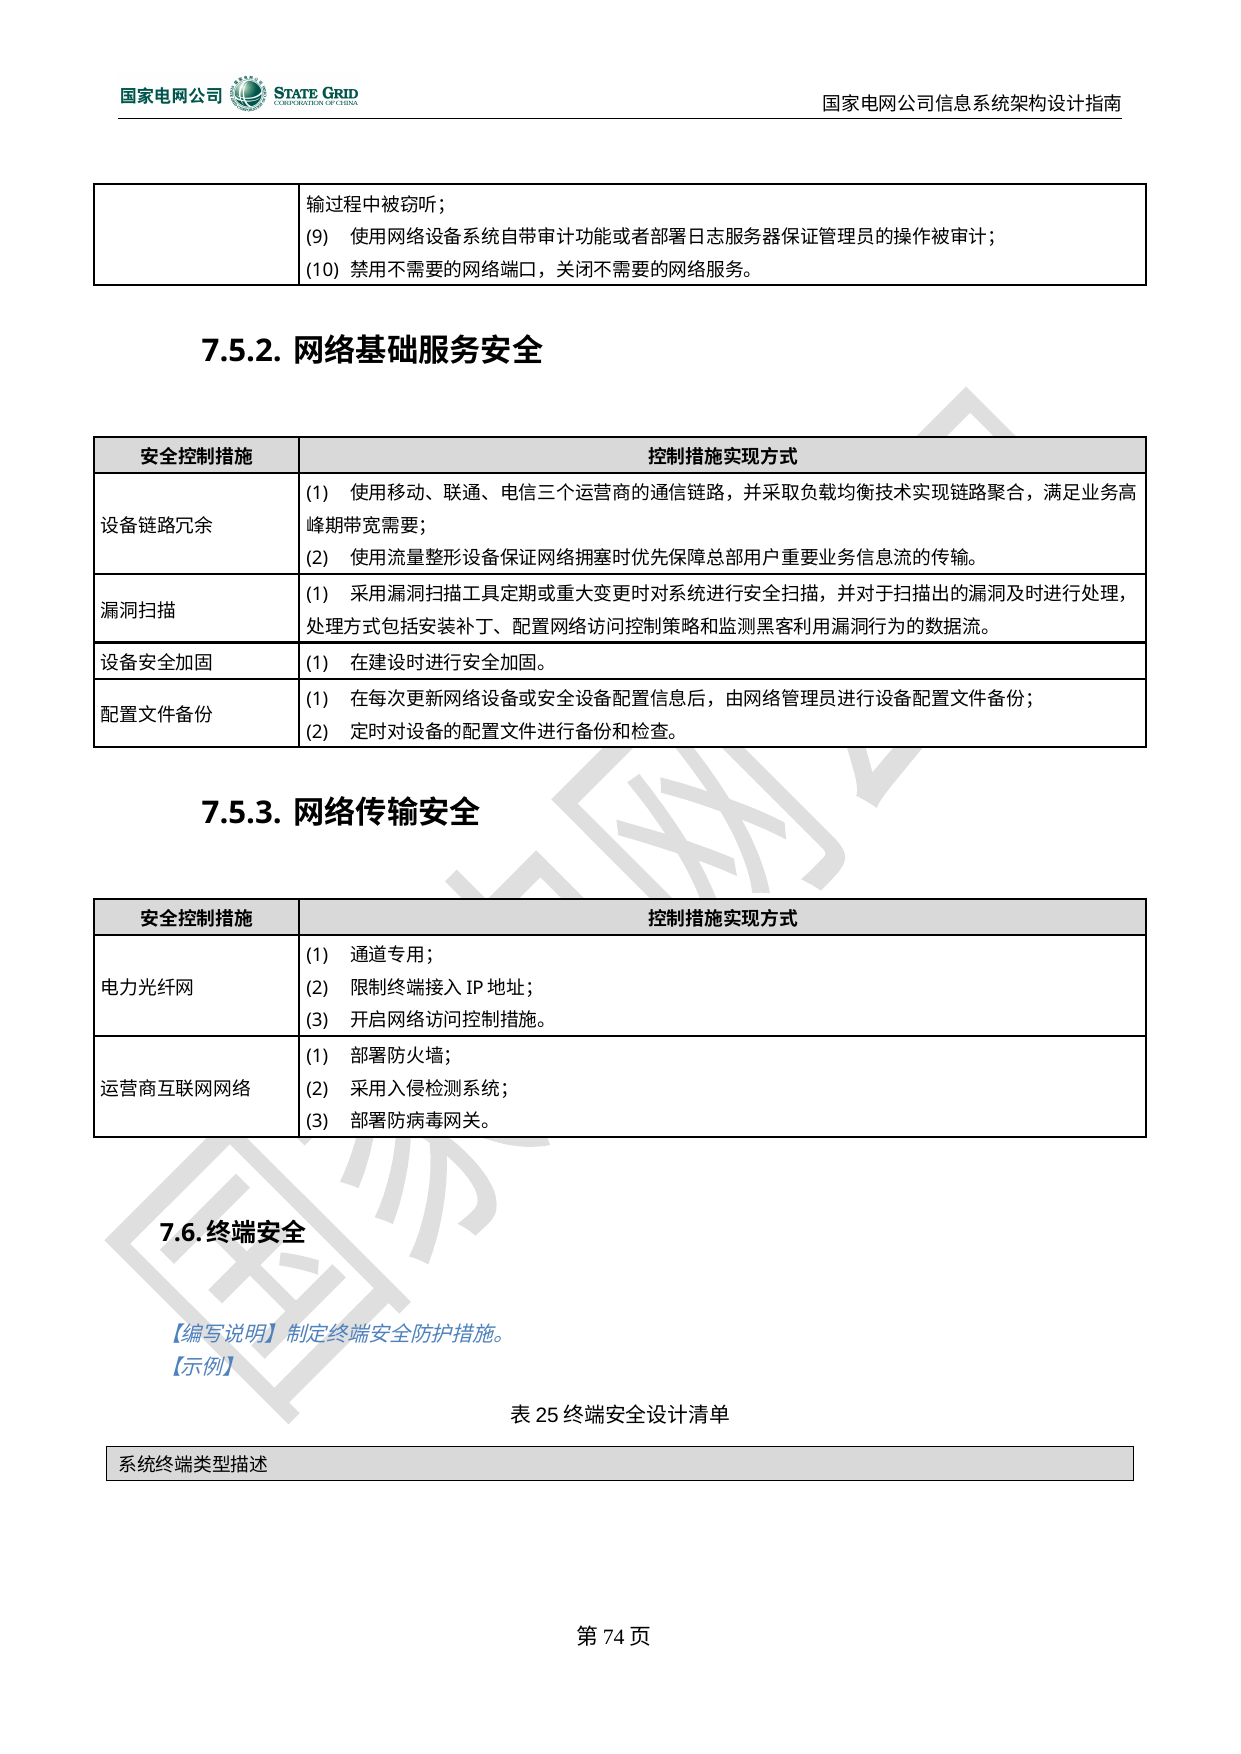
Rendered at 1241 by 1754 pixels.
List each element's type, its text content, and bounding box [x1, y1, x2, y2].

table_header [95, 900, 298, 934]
text 【编写说明】制定终端安全防护措施。 [118, 1316, 1122, 1349]
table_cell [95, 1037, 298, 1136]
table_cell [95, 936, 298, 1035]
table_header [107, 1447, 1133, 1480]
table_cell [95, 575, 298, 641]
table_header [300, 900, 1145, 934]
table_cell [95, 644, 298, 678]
subtitle 网络传输安全 [201, 777, 1122, 842]
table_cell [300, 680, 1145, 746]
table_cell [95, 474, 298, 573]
picture [116, 72, 362, 115]
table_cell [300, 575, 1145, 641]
subtitle 网络基础服务安全 [201, 315, 1122, 380]
text 【示例】 [118, 1349, 1122, 1381]
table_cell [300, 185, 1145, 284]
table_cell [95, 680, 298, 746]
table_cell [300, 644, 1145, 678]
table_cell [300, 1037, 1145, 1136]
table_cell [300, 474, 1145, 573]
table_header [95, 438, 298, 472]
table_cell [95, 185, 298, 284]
text 表 终端安全设计清单 [118, 1397, 1122, 1429]
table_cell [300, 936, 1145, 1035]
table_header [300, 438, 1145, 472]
subtitle 终端安全 [159, 1198, 1122, 1263]
